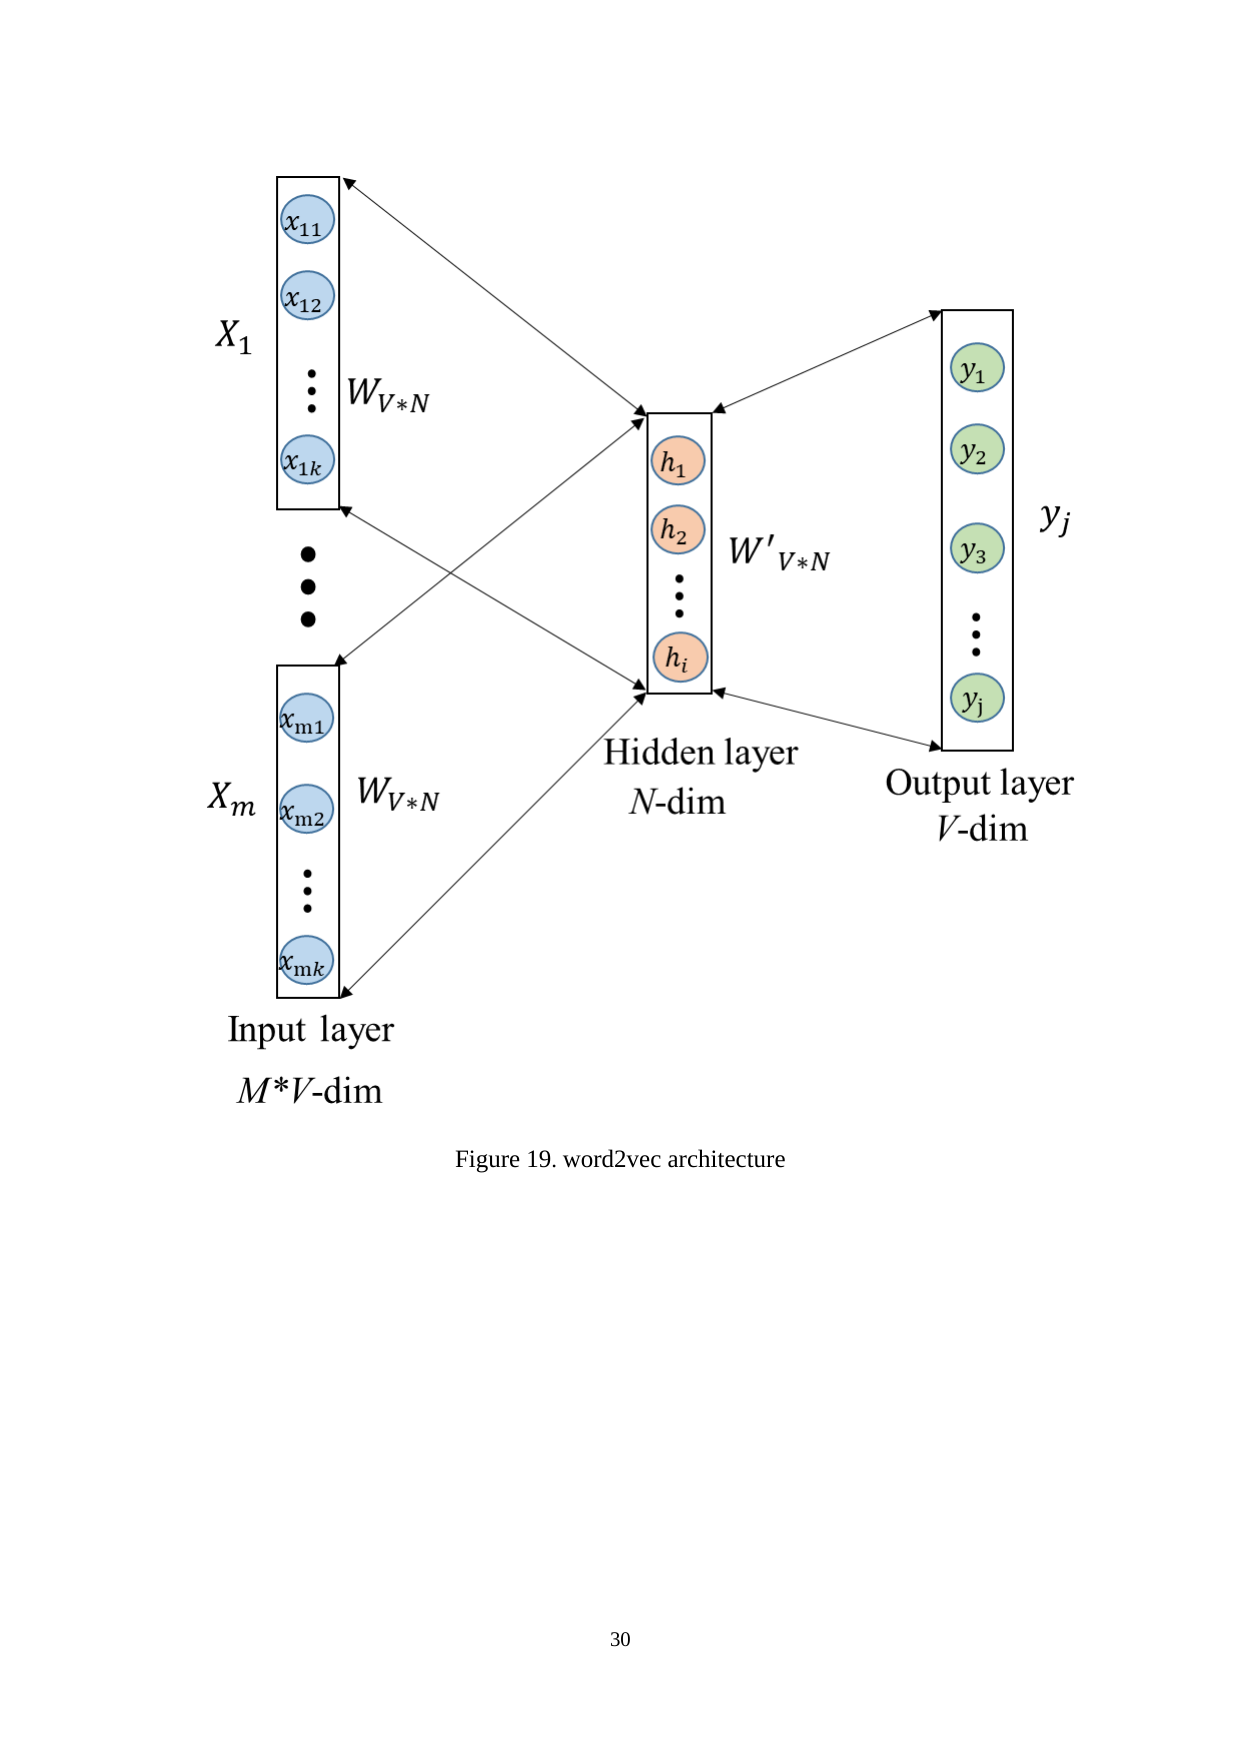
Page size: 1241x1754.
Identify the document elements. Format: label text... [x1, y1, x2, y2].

picture [187, 164, 1098, 1135]
